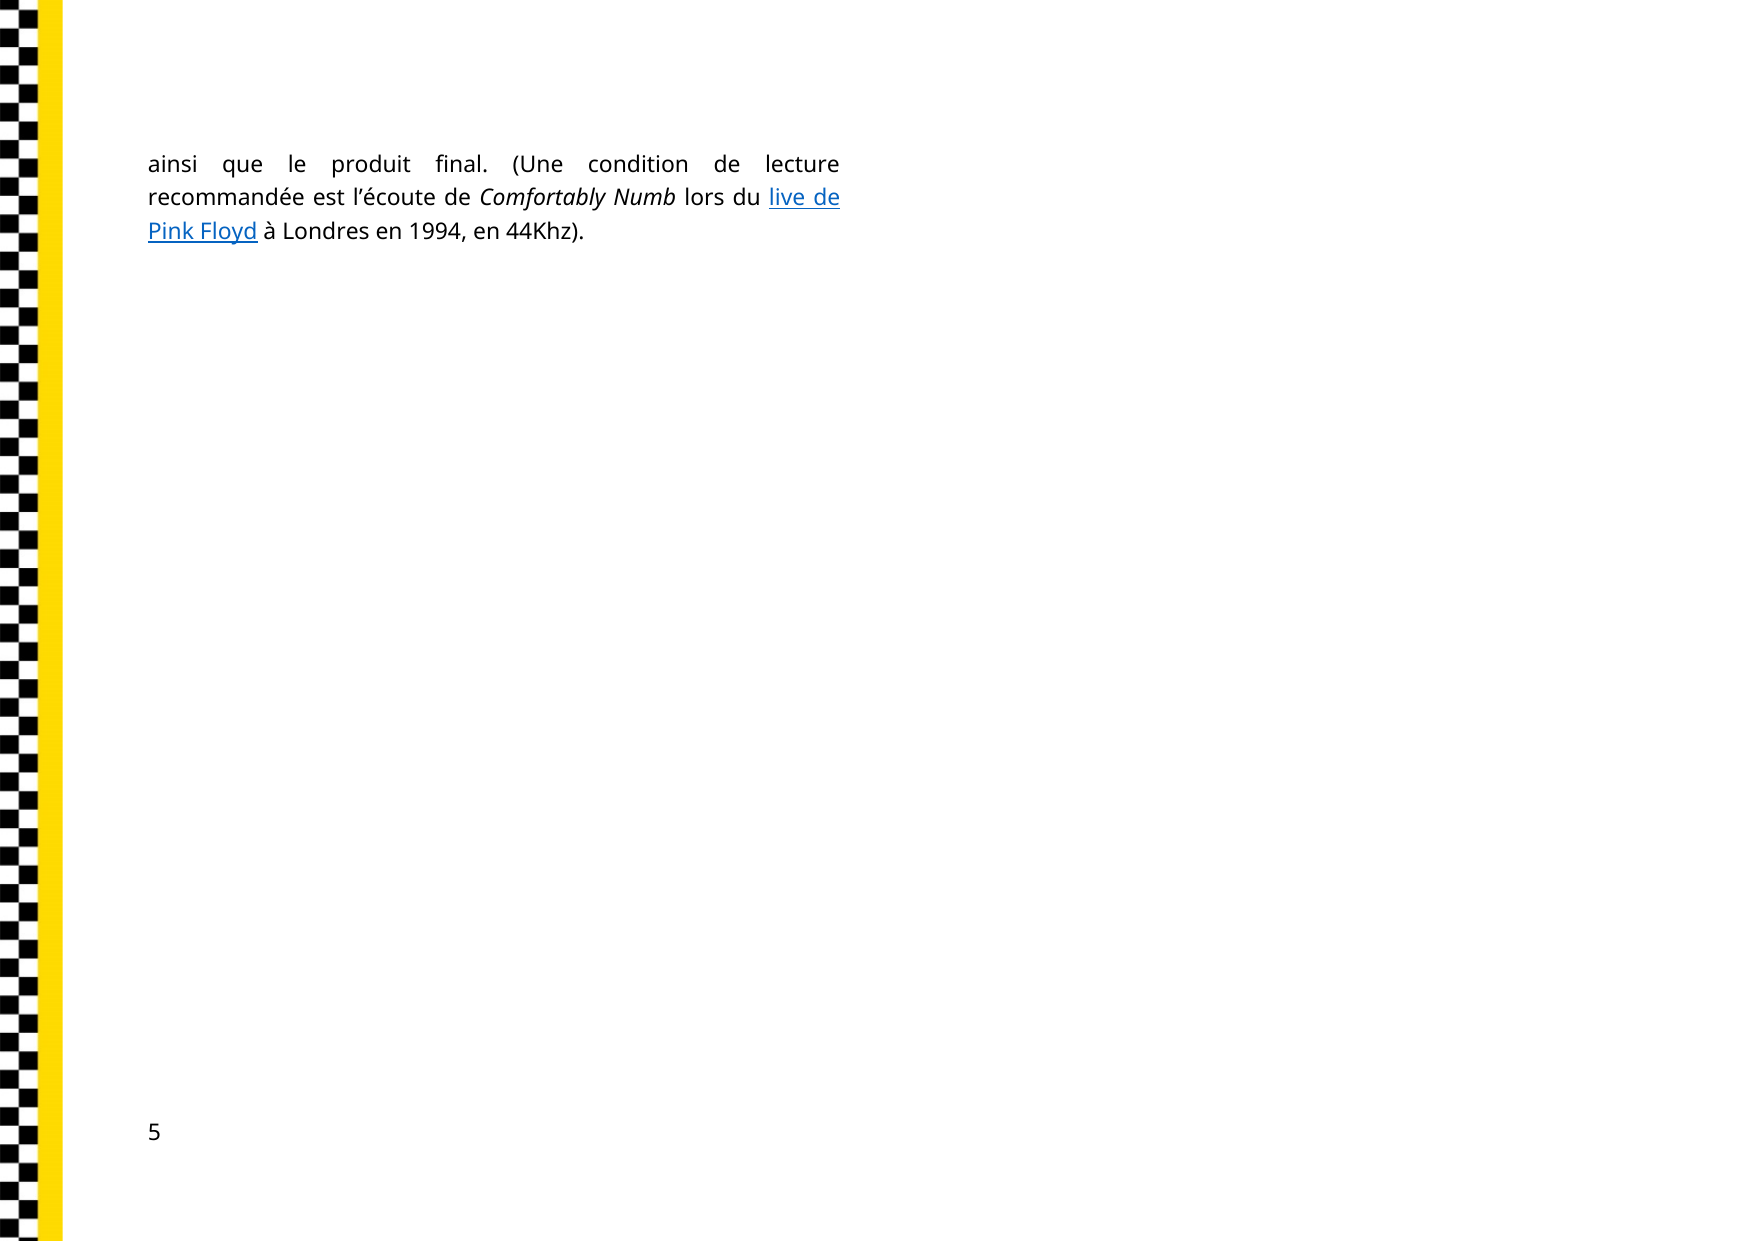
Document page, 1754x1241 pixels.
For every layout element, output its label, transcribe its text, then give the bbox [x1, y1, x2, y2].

picture [0, 0, 63, 1241]
